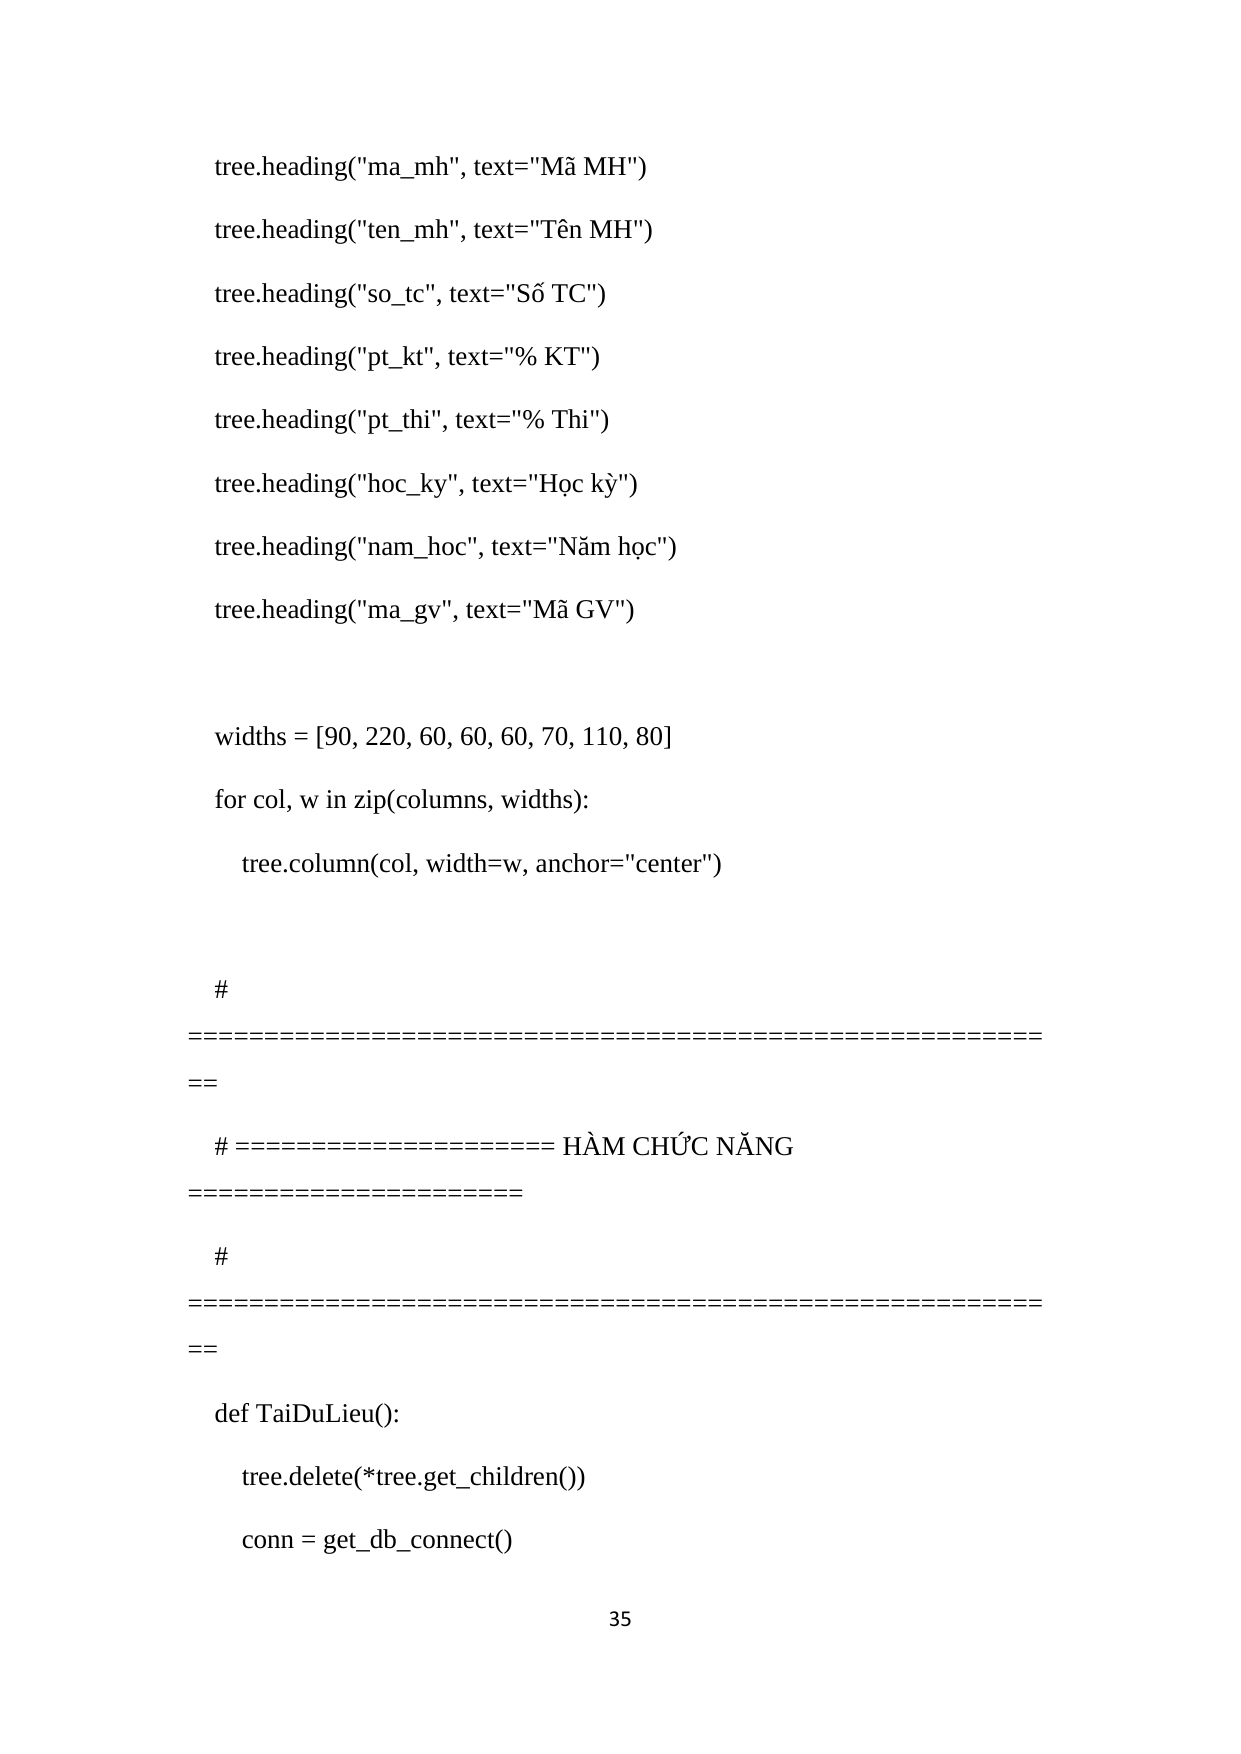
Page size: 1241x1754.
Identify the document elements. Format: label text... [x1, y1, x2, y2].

text # ===================== HÀM CHỨC NĂNG ====================== [187, 1130, 1053, 1208]
text conn = get_db_connect() [187, 1523, 1053, 1554]
text tree.heading("pt_kt", text="% KT") [187, 340, 1053, 371]
text tree.heading("so_tc", text="Số TC") [187, 277, 1053, 308]
text tree.heading("ma_mh", text="Mã MH") [187, 150, 1053, 181]
text # ========================================================== [187, 1240, 1053, 1364]
text tree.heading("ten_mh", text="Tên MH") [187, 213, 1053, 244]
text widths = [90, 220, 60, 60, 60, 70, 110, 80] [187, 720, 1053, 751]
text for col, w in zip(columns, widths): [187, 783, 1053, 814]
text tree.heading("pt_thi", text="% Thi") [187, 403, 1053, 434]
text tree.heading("ma_gv", text="Mã GV") [187, 593, 1053, 624]
text tree.column(col, width=w, anchor="center") [187, 847, 1053, 878]
text tree.delete(*tree.get_children()) [187, 1460, 1053, 1491]
text def TaiDuLieu(): [187, 1397, 1053, 1428]
text # ========================================================== [187, 973, 1053, 1098]
text tree.heading("hoc_ky", text="Học kỳ") [187, 467, 1053, 498]
text tree.heading("nam_hoc", text="Năm học") [187, 530, 1053, 561]
